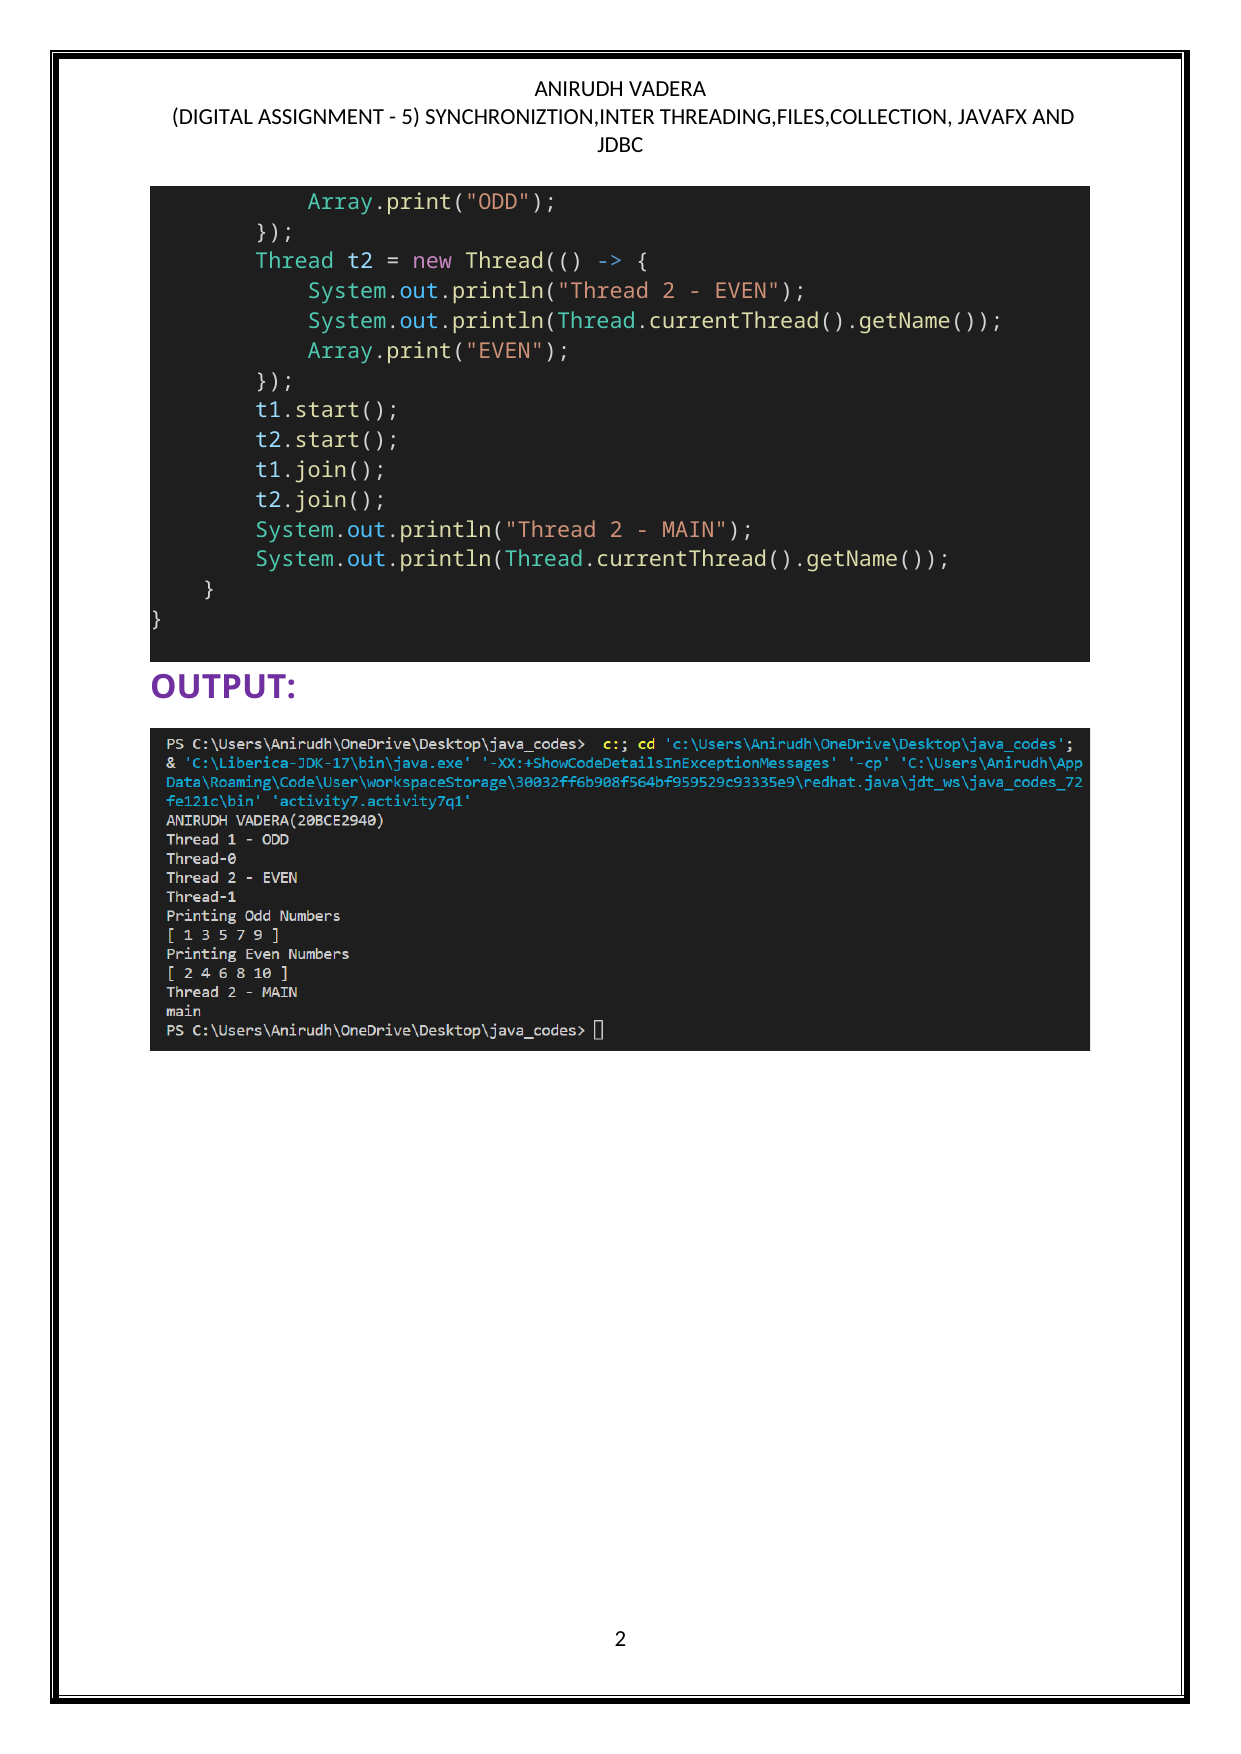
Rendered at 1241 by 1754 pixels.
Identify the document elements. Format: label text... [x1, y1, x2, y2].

picture [150, 728, 1091, 1051]
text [150, 305, 1090, 335]
text } [150, 573, 1090, 603]
text Array.print("ODD"); [150, 186, 1090, 216]
text t2.start(); [150, 424, 1090, 454]
text t1.start(); [150, 394, 1090, 424]
text System.out.println("Thread 2 - MAIN"); [150, 513, 1090, 543]
text System.out.println(Thread.currentThread().getName()); [150, 543, 1090, 573]
text OUTPUT: [150, 662, 1090, 708]
text Thread t2 = new Thread(() -> { [150, 245, 1090, 275]
text Array.print("EVEN"); [150, 335, 1090, 364]
text } [150, 603, 1090, 633]
text }); [150, 216, 1090, 245]
text t1.join(); [150, 454, 1090, 484]
text t2.join(); [150, 484, 1090, 513]
text System.out.println("Thread 2 - EVEN"); [150, 275, 1090, 305]
text }); [150, 364, 1090, 394]
